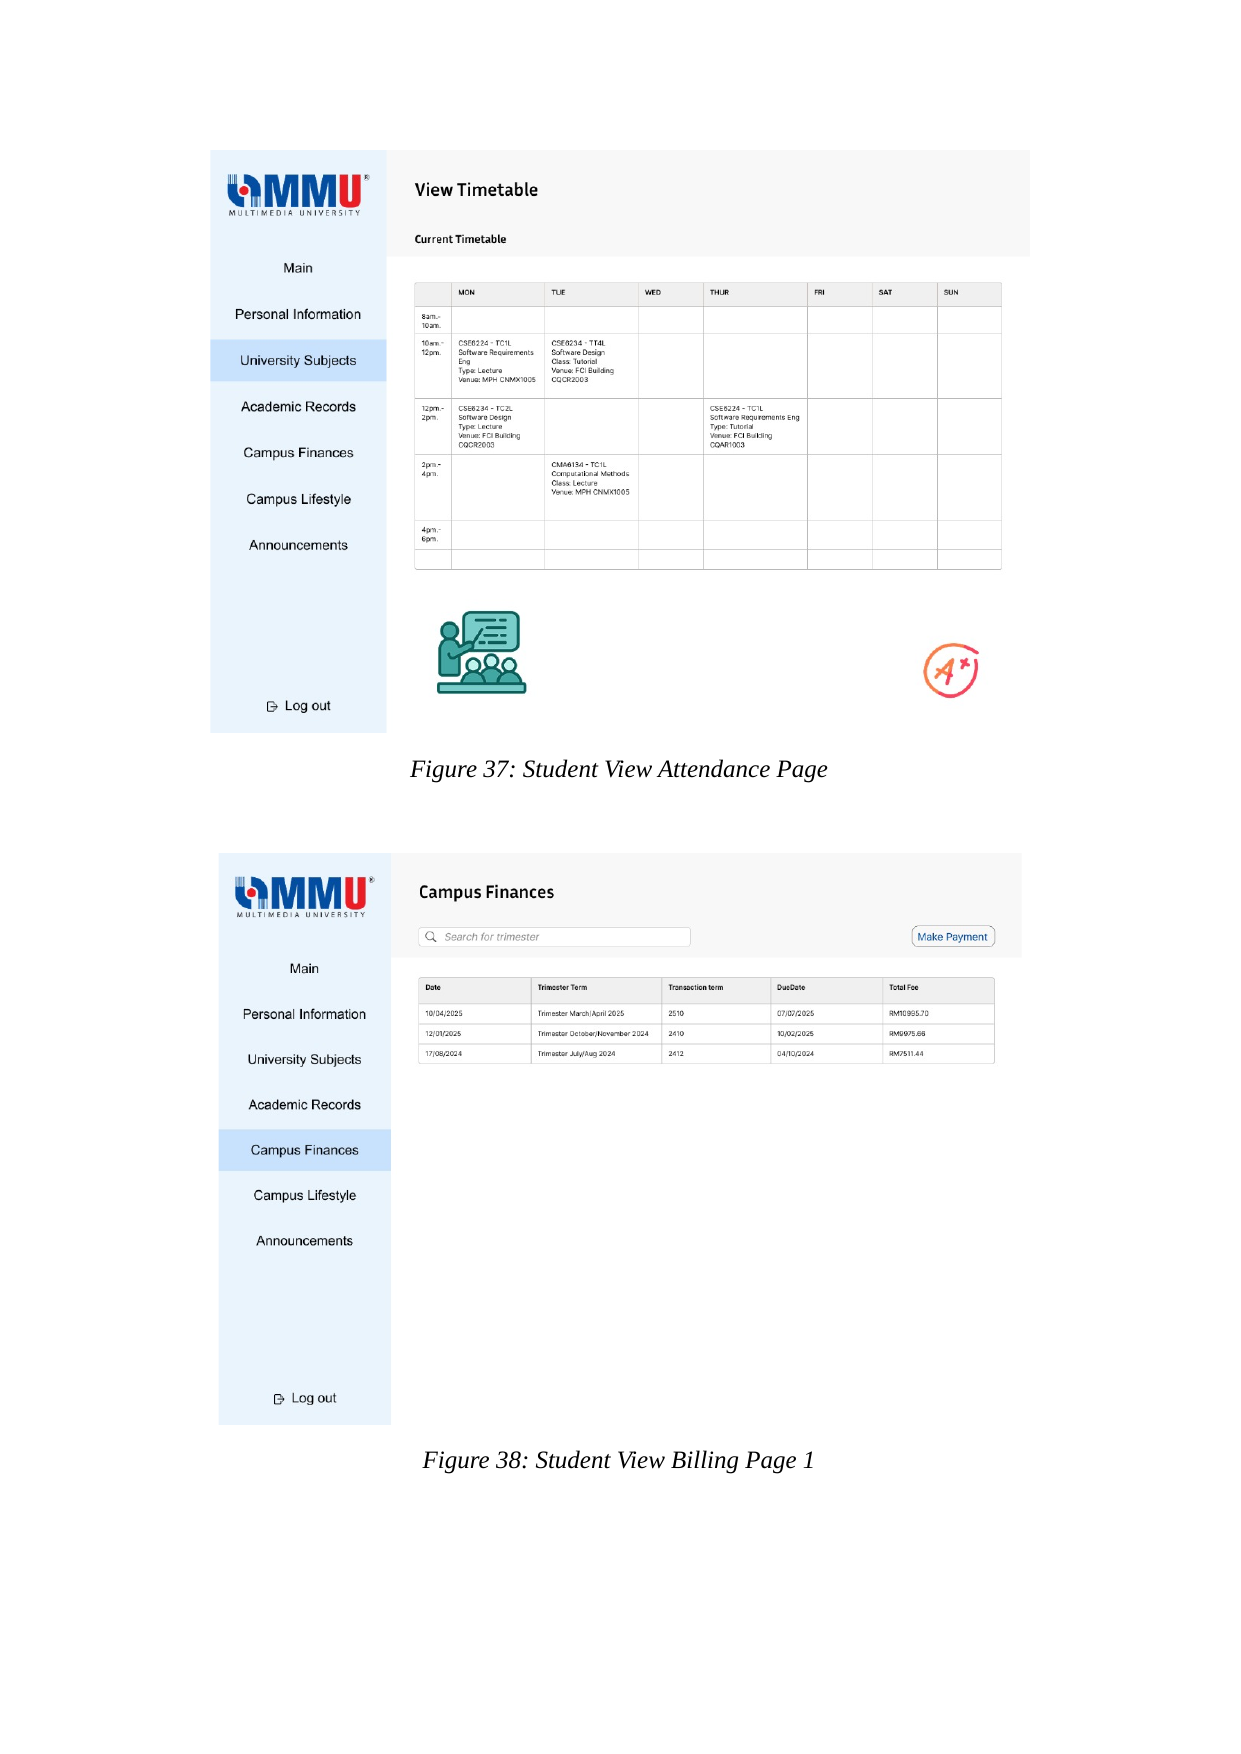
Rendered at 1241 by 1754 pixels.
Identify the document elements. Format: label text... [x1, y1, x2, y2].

text Figure 38: Student View Billing Page 1 [150, 1445, 1090, 1474]
text Figure 37: Student View Attendance Page [150, 754, 1090, 782]
picture [218, 853, 1022, 1425]
picture [210, 150, 1030, 733]
